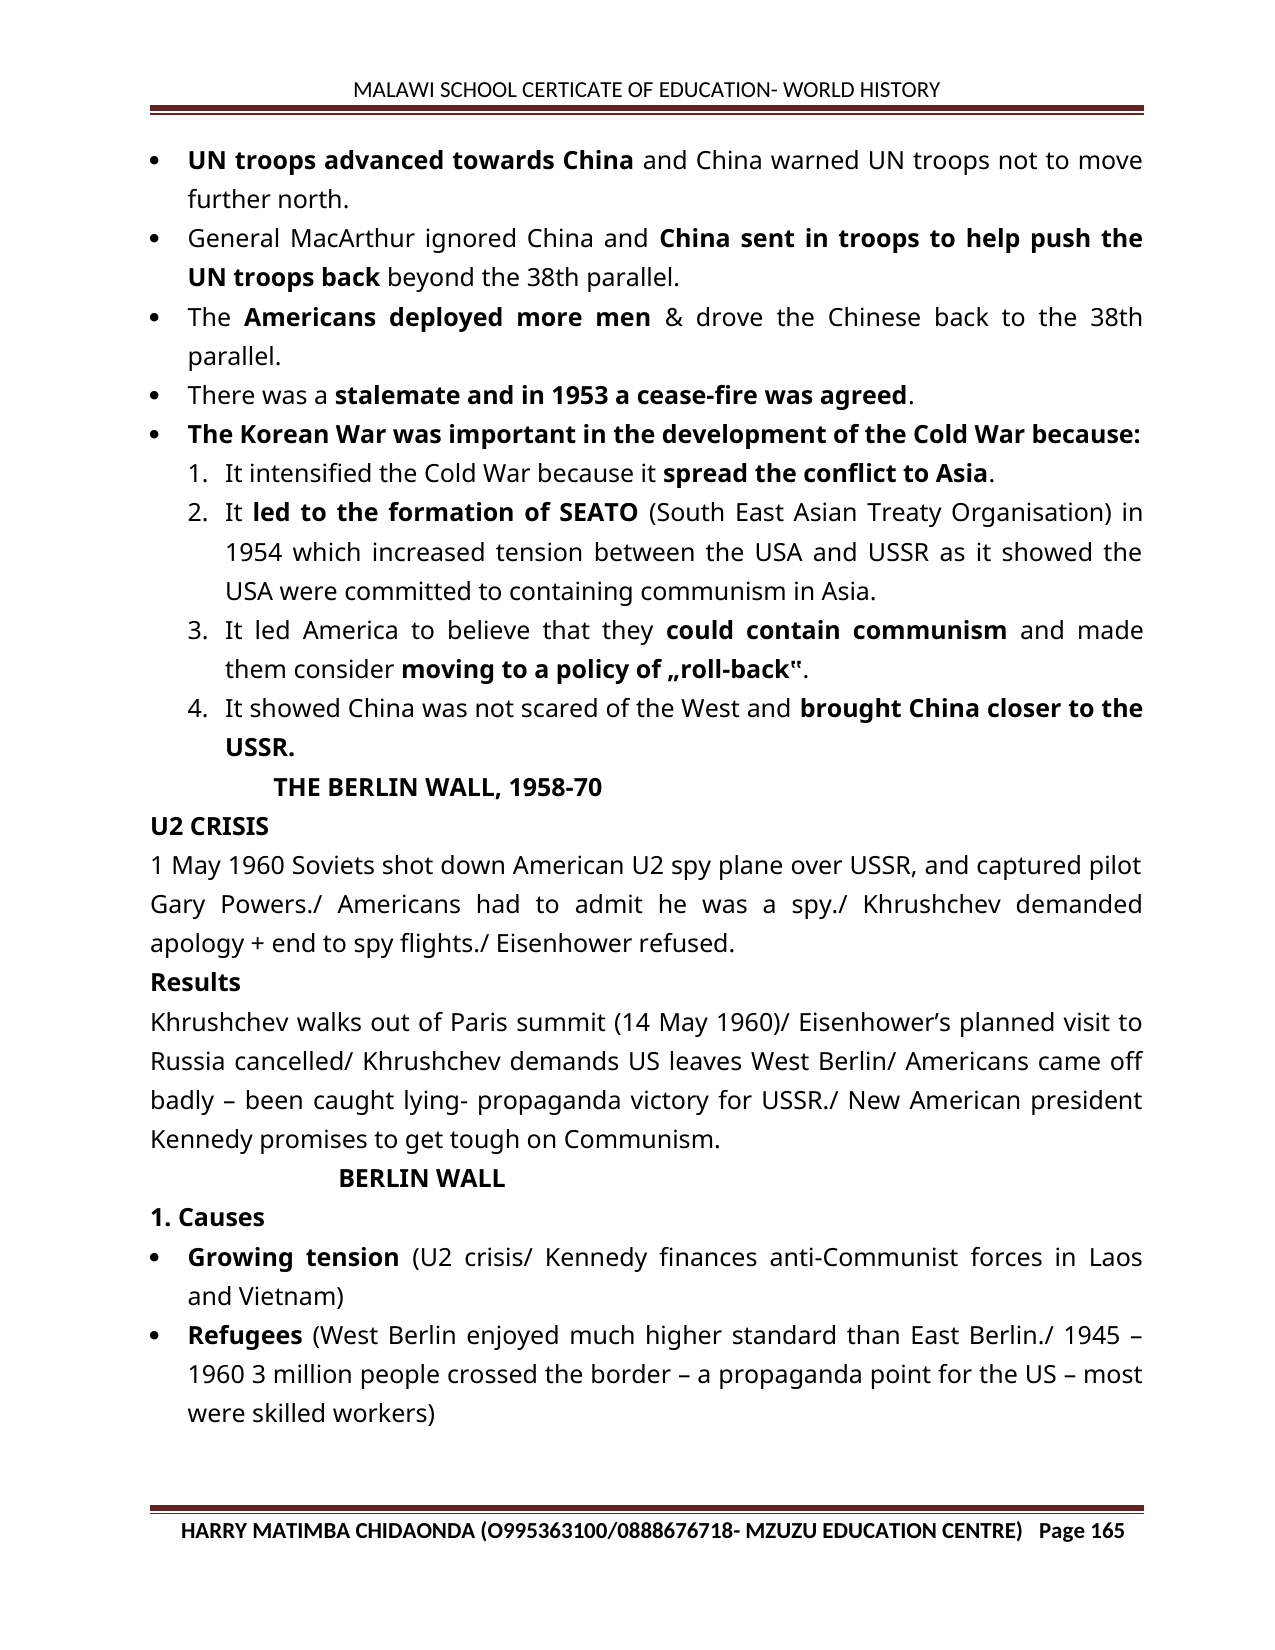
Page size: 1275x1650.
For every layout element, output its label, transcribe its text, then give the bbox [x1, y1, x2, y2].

list It intensified the Cold War because it spread the conflict to Asia. [187, 456, 1144, 490]
list Growing tension (U2 crisis/ Kennedy finances anti-Communist forces in Laos and Vietnam) [150, 1239, 1144, 1312]
text U2 CRISIS [150, 808, 1144, 842]
text BERLIN WALL [150, 1161, 1144, 1195]
text Results [150, 965, 1144, 999]
list It led to the formation of SEATO (South East Asian Treaty Organisation) in 1954 which increased tension between the USA and USSR as it showed the USA were committed to containing communism in Asia. [187, 495, 1144, 607]
list UN troops advanced towards China and China warned UN troops not to move further north. [150, 142, 1144, 216]
text THE BERLIN WALL, 1958-70 [150, 769, 1144, 803]
list It showed China was not scared of the West and brought China closer to the USSR. [187, 691, 1144, 764]
text Khrushchev walks out of Paris summit (14 May 1960)/ Eisenhower’s planned visit to Russia cancelled/ Khrushchev demands US leaves West Berlin/ Americans came off badly – been caught lying- propaganda victory for USSR./ New American president Kennedy promises to get tough on Communism. [150, 1004, 1144, 1156]
text 1. Causes [150, 1200, 1144, 1234]
text 1 May 1960 Soviets shot down American U2 spy plane over USSR, and captured pilot Gary Powers./ Americans had to admit he was a spy./ Khrushchev demanded apology + end to spy flights./ Eisenhower refused. [150, 847, 1144, 960]
list Refugees (West Berlin enjoyed much higher standard than East Berlin./ 1945 –1960 3 million people crossed the border – a propaganda point for the US – most were skilled workers) [150, 1317, 1144, 1430]
list General MacArthur ignored China and China sent in troops to help push the UN troops back beyond the 38th parallel. [150, 221, 1144, 294]
list The Korean War was important in the development of the Cold War because: [150, 417, 1144, 451]
list There was a stalemate and in 1953 a cease-fire was agreed. [150, 377, 1144, 412]
list The Americans deployed more men & drove the Chinese back to the 38th parallel. [150, 299, 1144, 372]
list It led America to believe that they could contain communism and made them consider moving to a policy of „roll-back‟. [187, 612, 1144, 686]
